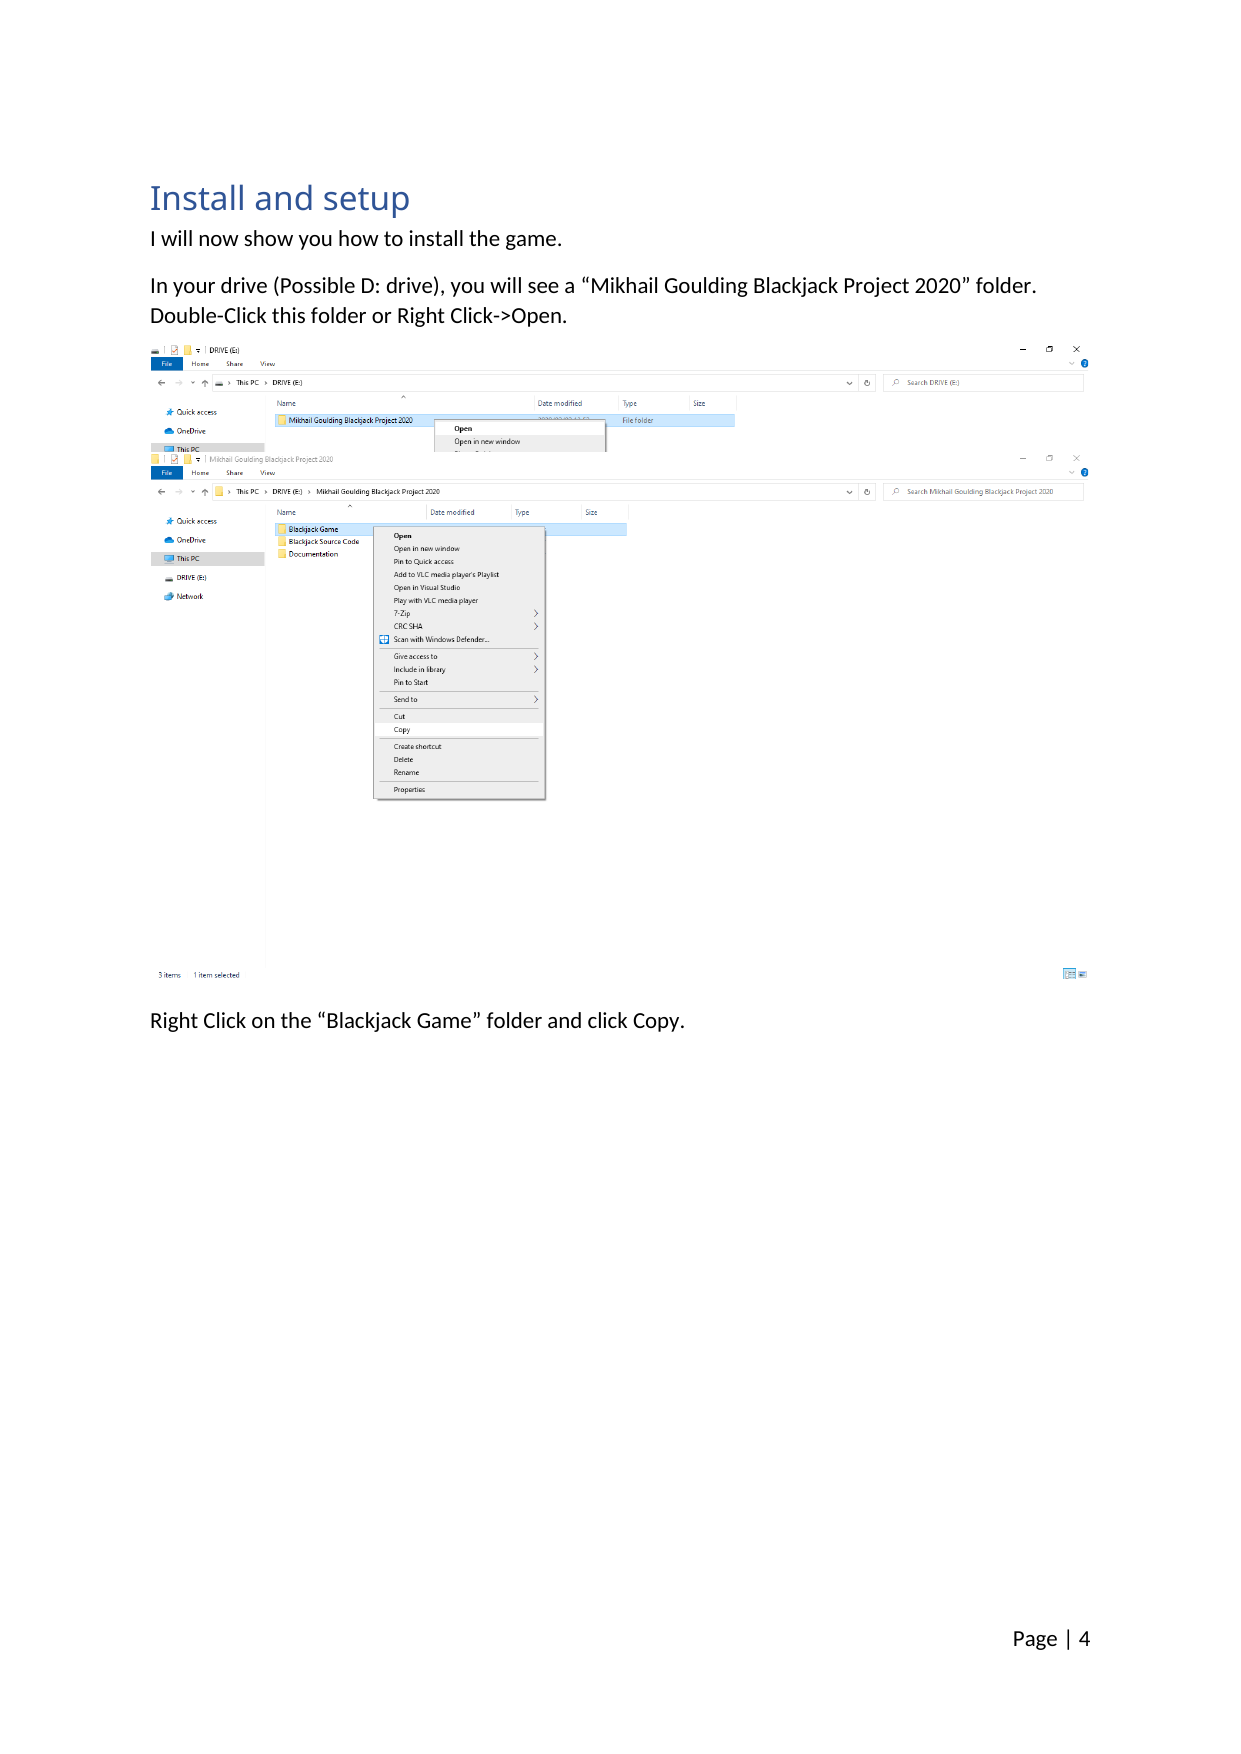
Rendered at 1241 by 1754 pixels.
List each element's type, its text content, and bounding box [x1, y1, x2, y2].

subtitle Install and setup [150, 175, 1090, 220]
picture [150, 343, 1087, 977]
text I will now show you how to install the game. [150, 224, 1090, 252]
text In your drive (Possible D: drive), you will see a “Mikhail Goulding Blackjack Project 2020” folder. Double-Click this folder or Right Click->Open. [150, 271, 1090, 329]
